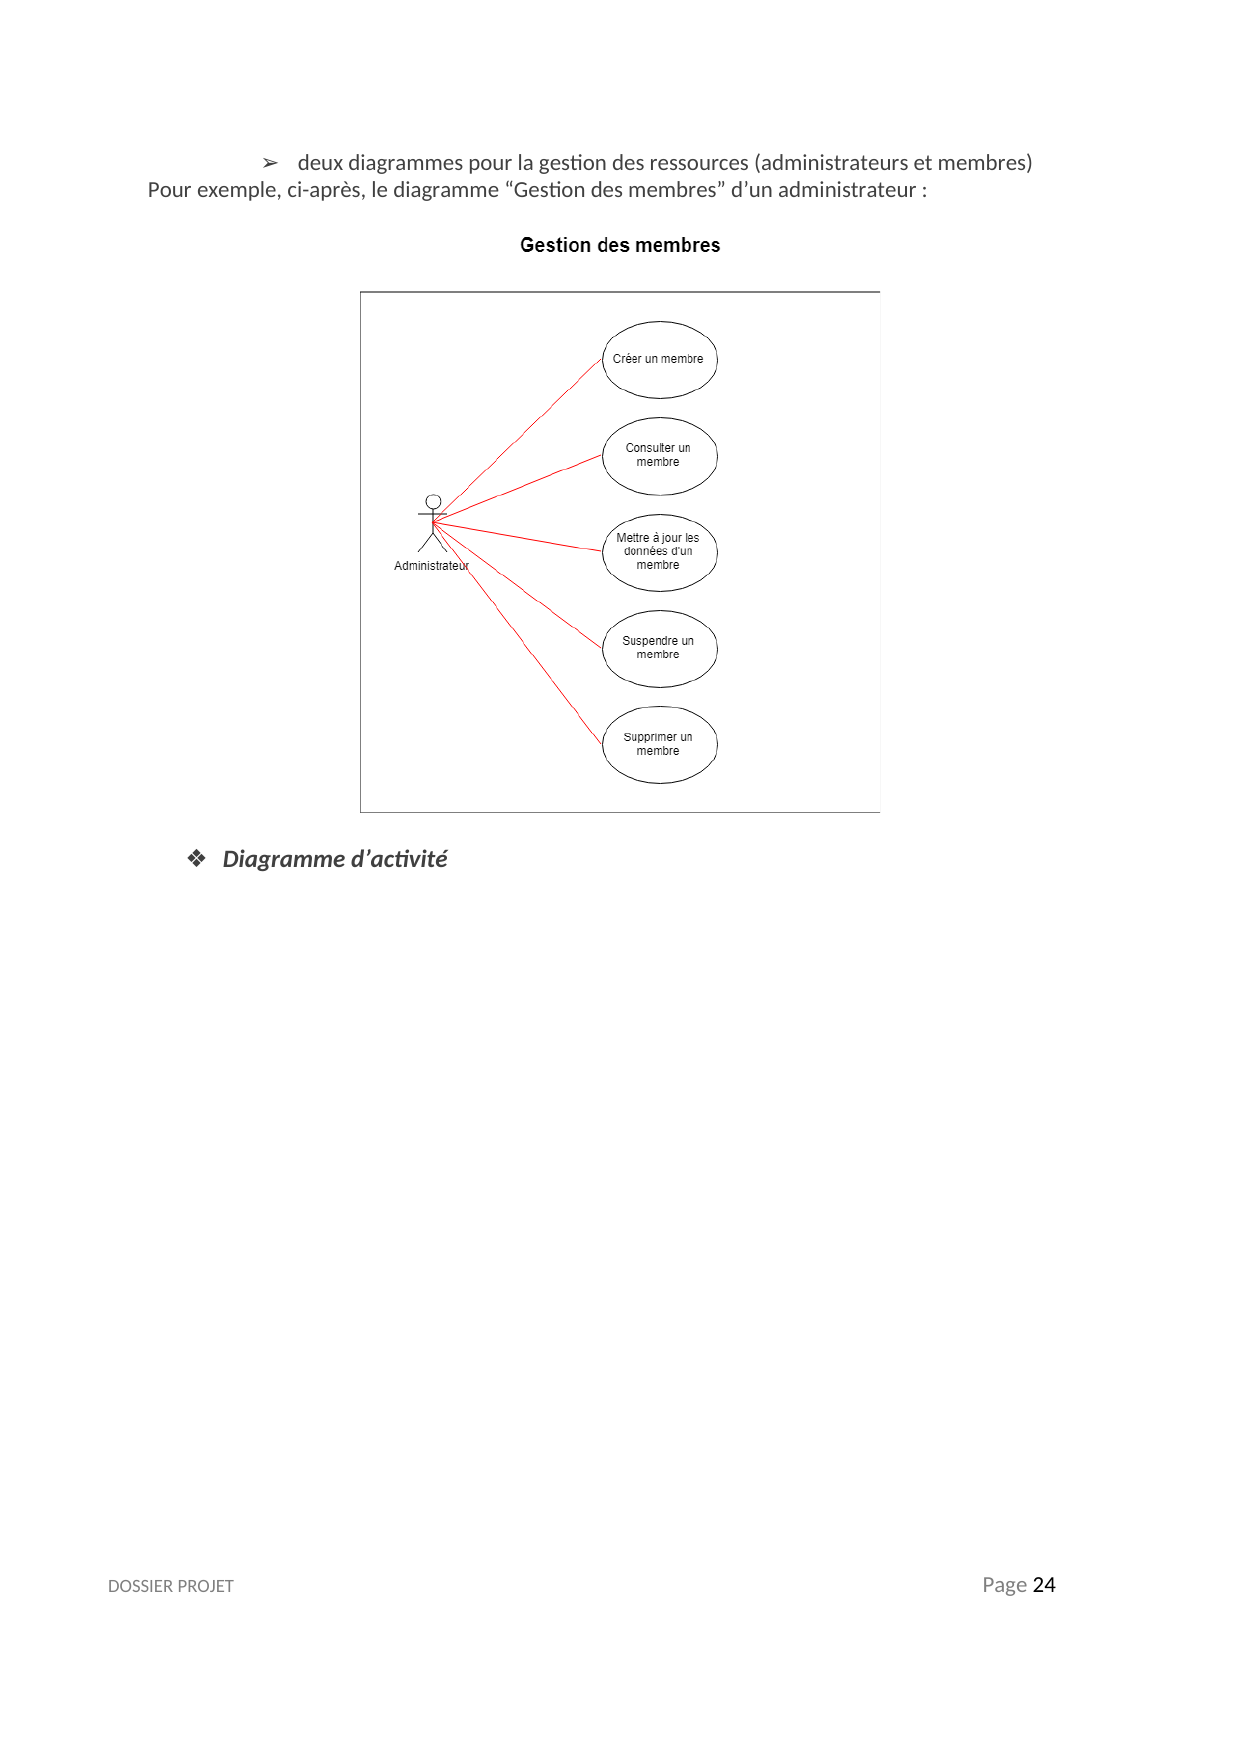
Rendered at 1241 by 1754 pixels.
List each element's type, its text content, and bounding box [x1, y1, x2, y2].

picture [360, 231, 881, 813]
text Pour exemple, ci-après, le diagramme “Gestion des membres” d’un administrateur : [148, 176, 1093, 204]
list Diagramme d’activité [185, 843, 1093, 874]
list deux diagrammes pour la gestion des ressources (administrateurs et membres) [260, 148, 1093, 176]
